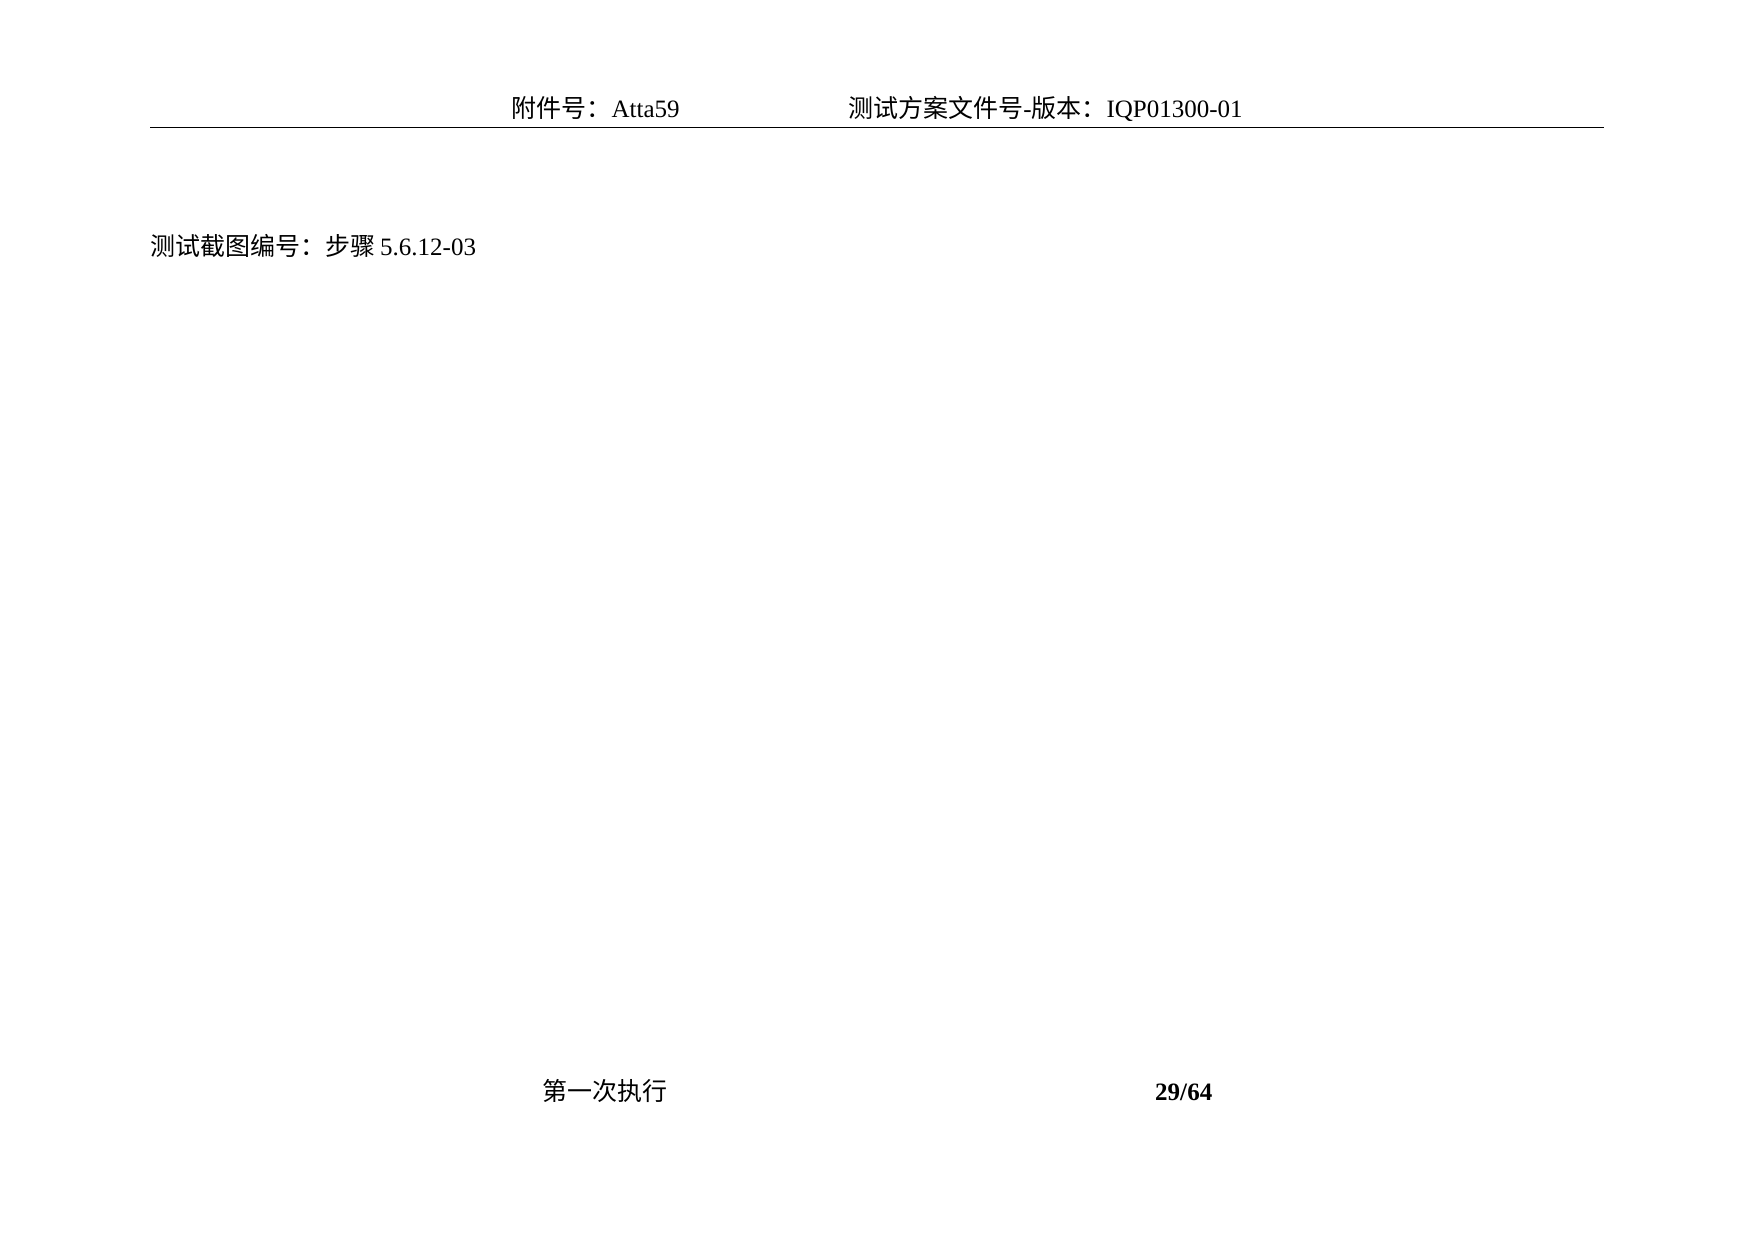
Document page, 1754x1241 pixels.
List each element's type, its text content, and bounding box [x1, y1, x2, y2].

text 测试截图编号：步骤5.6.12-03 [150, 212, 1604, 277]
